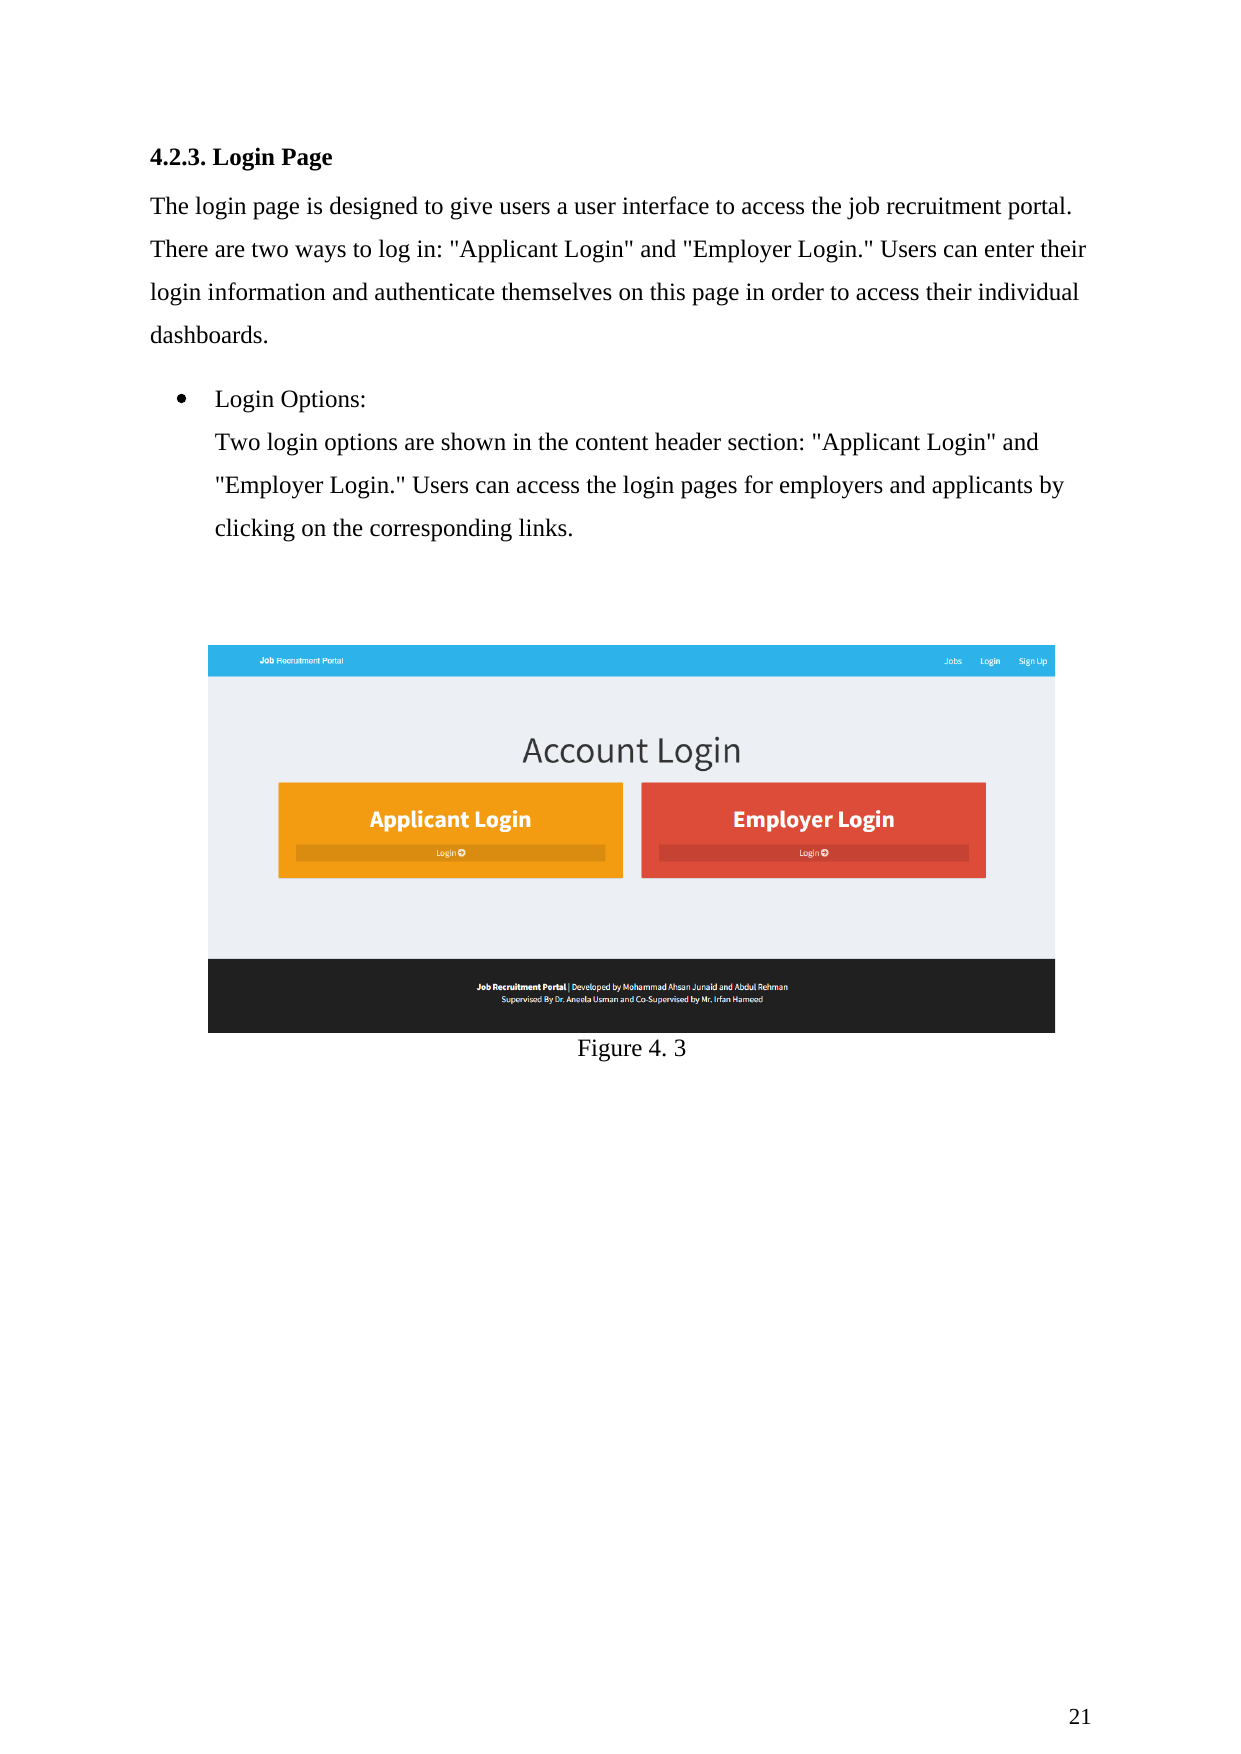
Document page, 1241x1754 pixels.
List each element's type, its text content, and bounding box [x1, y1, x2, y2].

list Login Options: Two login options are shown in the content header section: "Applicant Login" and "Employer Login." Users can access the login pages for employers and applicants by clicking on the corresponding links. [177, 384, 1091, 542]
text Figure 4. 3 [139, 1033, 1123, 1062]
text The login page is designed to give users a user interface to access the job recruitment portal. There are two ways to log in: "Applicant Login" and "Employer Login." Users can enter their login information and authenticate themselves on this page in order to access their individual dashboards. [150, 191, 1091, 349]
picture [208, 645, 1055, 1033]
subtitle Login Page [150, 142, 1123, 170]
